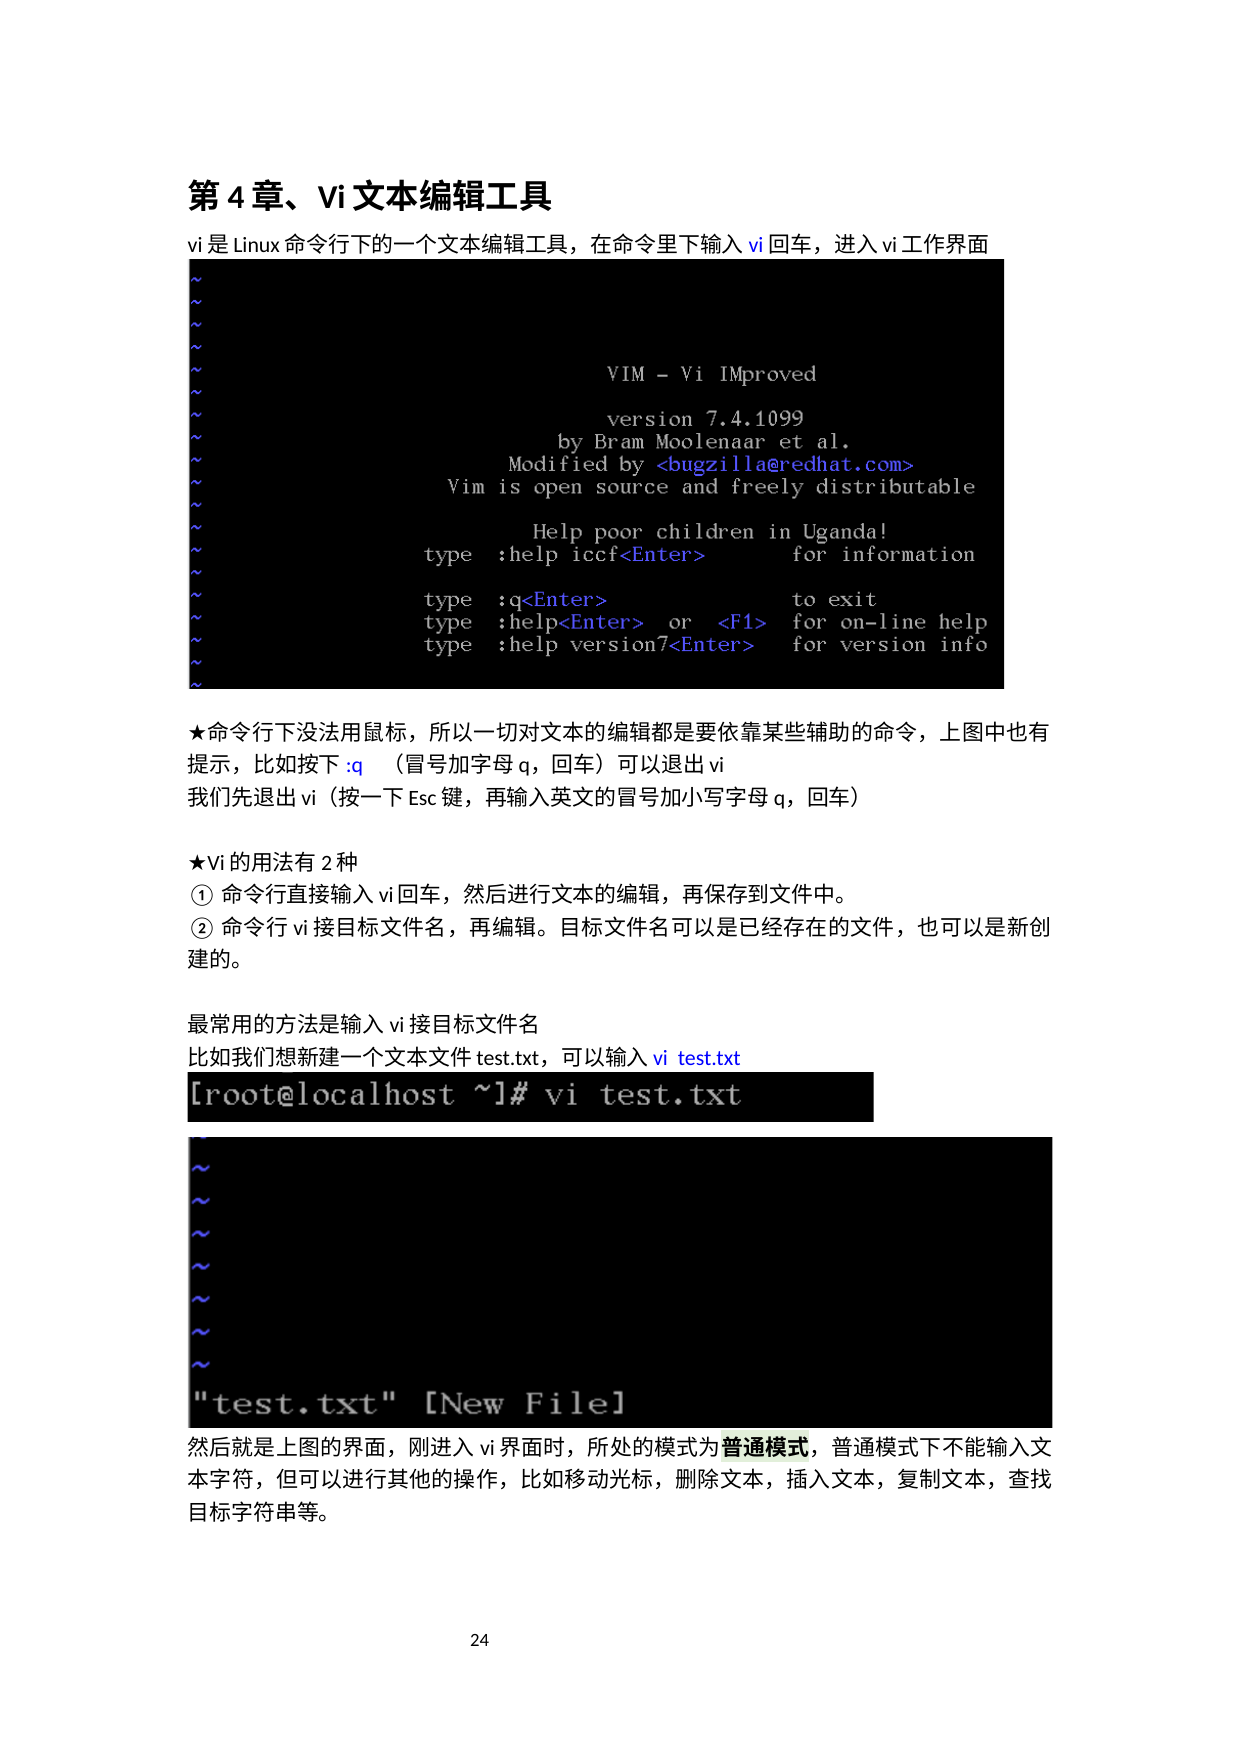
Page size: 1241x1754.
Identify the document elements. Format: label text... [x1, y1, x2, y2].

picture [187, 1072, 874, 1122]
text ①命令行直接输入vi回车，然后进行文本的编辑，再保存到文件中。 [187, 877, 1053, 909]
text 我们先退出vi（按一下Esc键，再输入英文的冒号加小写字母q，回车） [187, 779, 1053, 812]
text 然后就是上图的界面，刚进入vi界面时，所处的模式为普通模式，普通模式下不能输入文本字符，但可以进行其他的操作，比如移动光标，删除文本，插入文本，复制文本，查找目标字符串等。 [187, 1429, 1053, 1527]
text 最常用的方法是输入 vi 接目标文件名 [187, 1007, 1053, 1039]
picture [187, 1137, 1053, 1428]
text vi是Linux命令行下的一个文本编辑工具，在命令里下输入 vi 回车，进入vi工作界面 [187, 227, 1053, 259]
text ★命令行下没法用鼠标，所以一切对文本的编辑都是要依靠某些辅助的命令，上图中也有提示，比如按下 :q （冒号加字母q，回车）可以退出vi [187, 714, 1053, 779]
text ★Vi的用法有2种 [187, 844, 1053, 877]
text ②命令行vi接目标文件名，再编辑。目标文件名可以是已经存在的文件，也可以是新创建的。 [187, 909, 1053, 974]
text 比如我们想新建一个文本文件test.txt，可以输入vi test.txt [187, 1039, 1053, 1072]
picture [187, 259, 1005, 689]
text 第4章、Vi文本编辑工具 [187, 162, 1053, 227]
